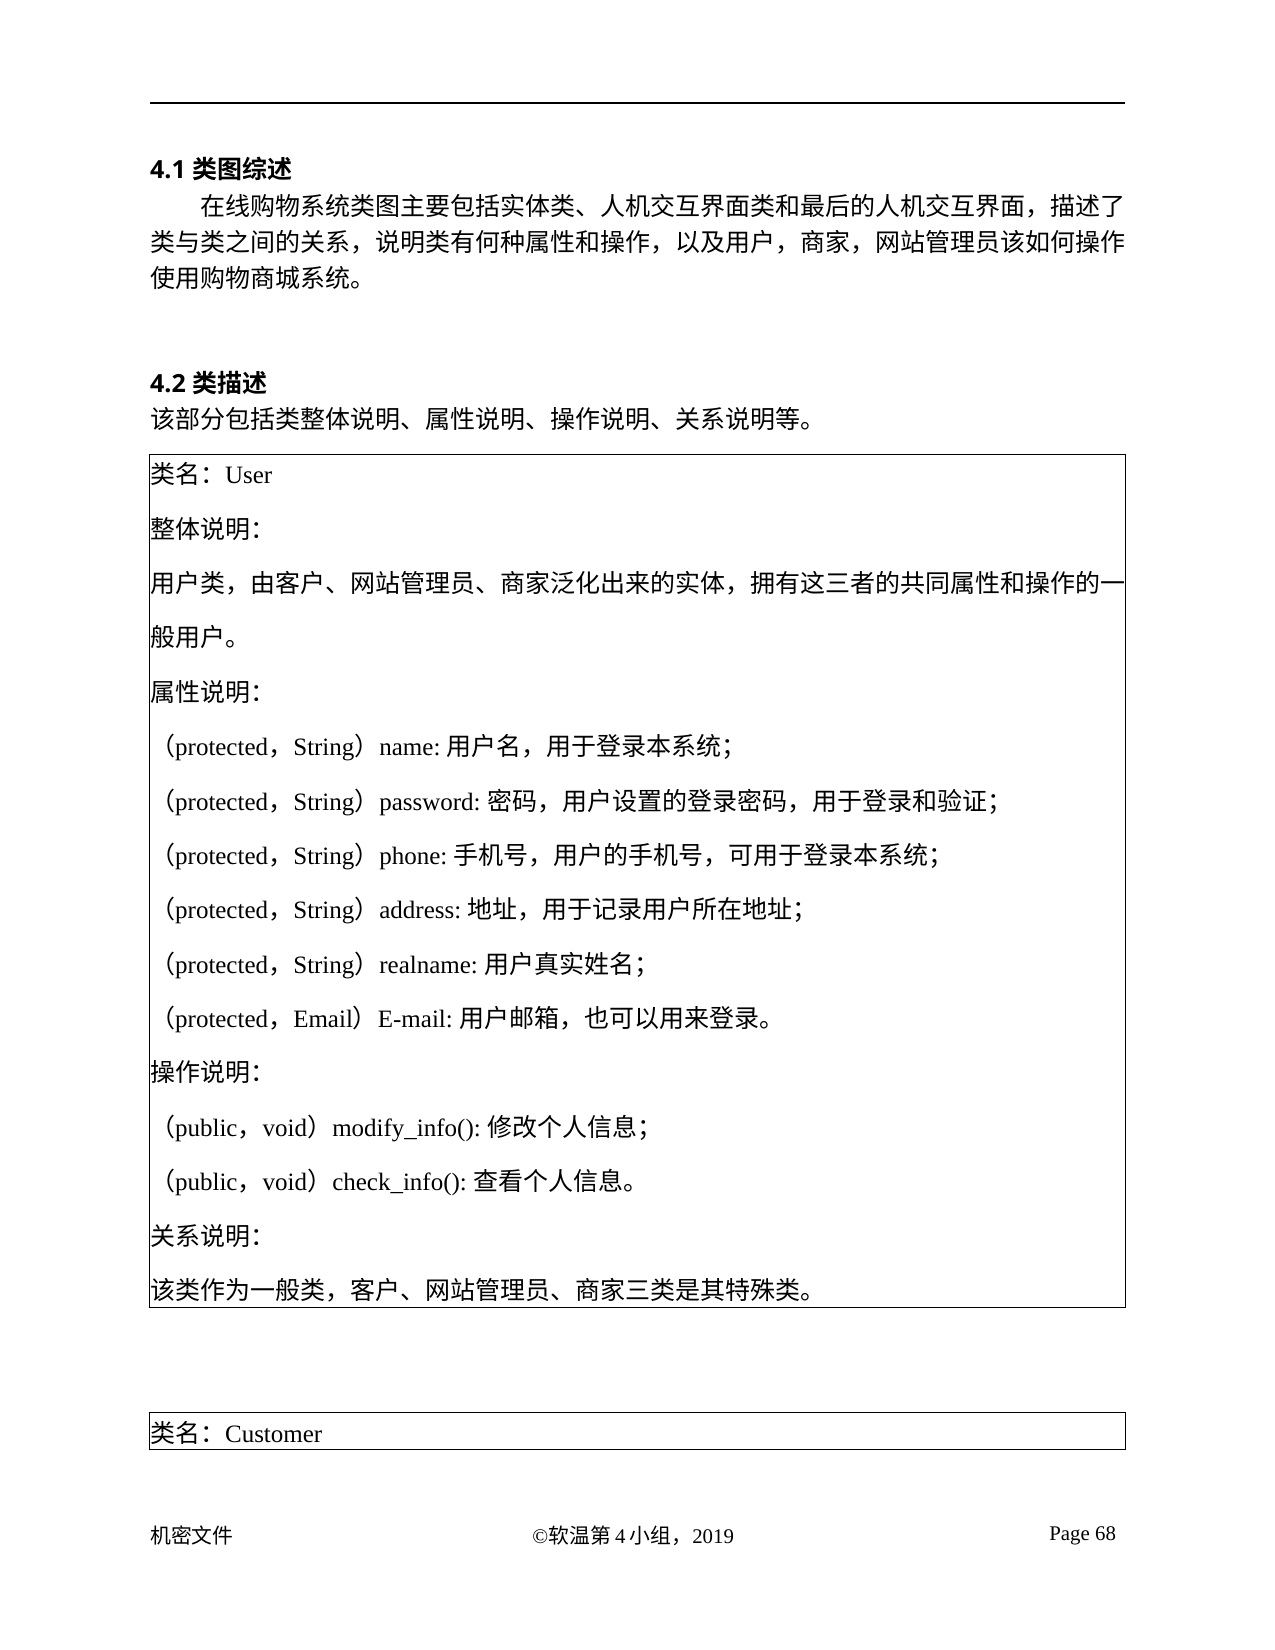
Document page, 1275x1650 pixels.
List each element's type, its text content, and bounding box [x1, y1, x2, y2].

list （public，void）check_info(): 查看个人信息。 [150, 1161, 1125, 1198]
list 属性说明： [150, 671, 1125, 708]
text 该部分包括类整体说明、属性说明、操作说明、关系说明等。 [150, 399, 1125, 436]
list 类名：Customer [150, 1413, 1125, 1449]
list 类图综述 [150, 150, 1125, 186]
list （protected，String）realname: 用户真实姓名； [150, 943, 1125, 980]
list （protected，Email）E-mail: 用户邮箱，也可以用来登录。 [150, 997, 1125, 1035]
list （protected，String）password: 密码，用户设置的登录密码，用于登录和验证； [150, 780, 1125, 817]
list （protected，String）phone: 手机号，用户的手机号，可用于登录本系统； [150, 834, 1125, 872]
list （protected，String）address: 地址，用于记录用户所在地址； [150, 889, 1125, 926]
text 在线购物系统类图主要包括实体类、人机交互界面类和最后的人机交互界面，描述了类与类之间的关系，说明类有何种属性和操作，以及用户，商家，网站管理员该如何操作使用购物商城系统。 [150, 186, 1125, 295]
list 用户类，由客户、网站管理员、商家泛化出来的实体，拥有这三者的共同属性和操作的一般用户。 [150, 562, 1125, 654]
list 类名：User [150, 455, 1125, 491]
list 类描述 [150, 363, 1125, 399]
list 整体说明： [150, 508, 1125, 545]
list （public，void）modify_info(): 修改个人信息； [150, 1106, 1125, 1143]
list 关系说明： [150, 1215, 1125, 1252]
list （protected，String）name: 用户名，用于登录本系统； [150, 726, 1125, 763]
list 操作说明： [150, 1052, 1125, 1089]
list 该类作为一般类，客户、网站管理员、商家三类是其特殊类。 [150, 1269, 1125, 1307]
